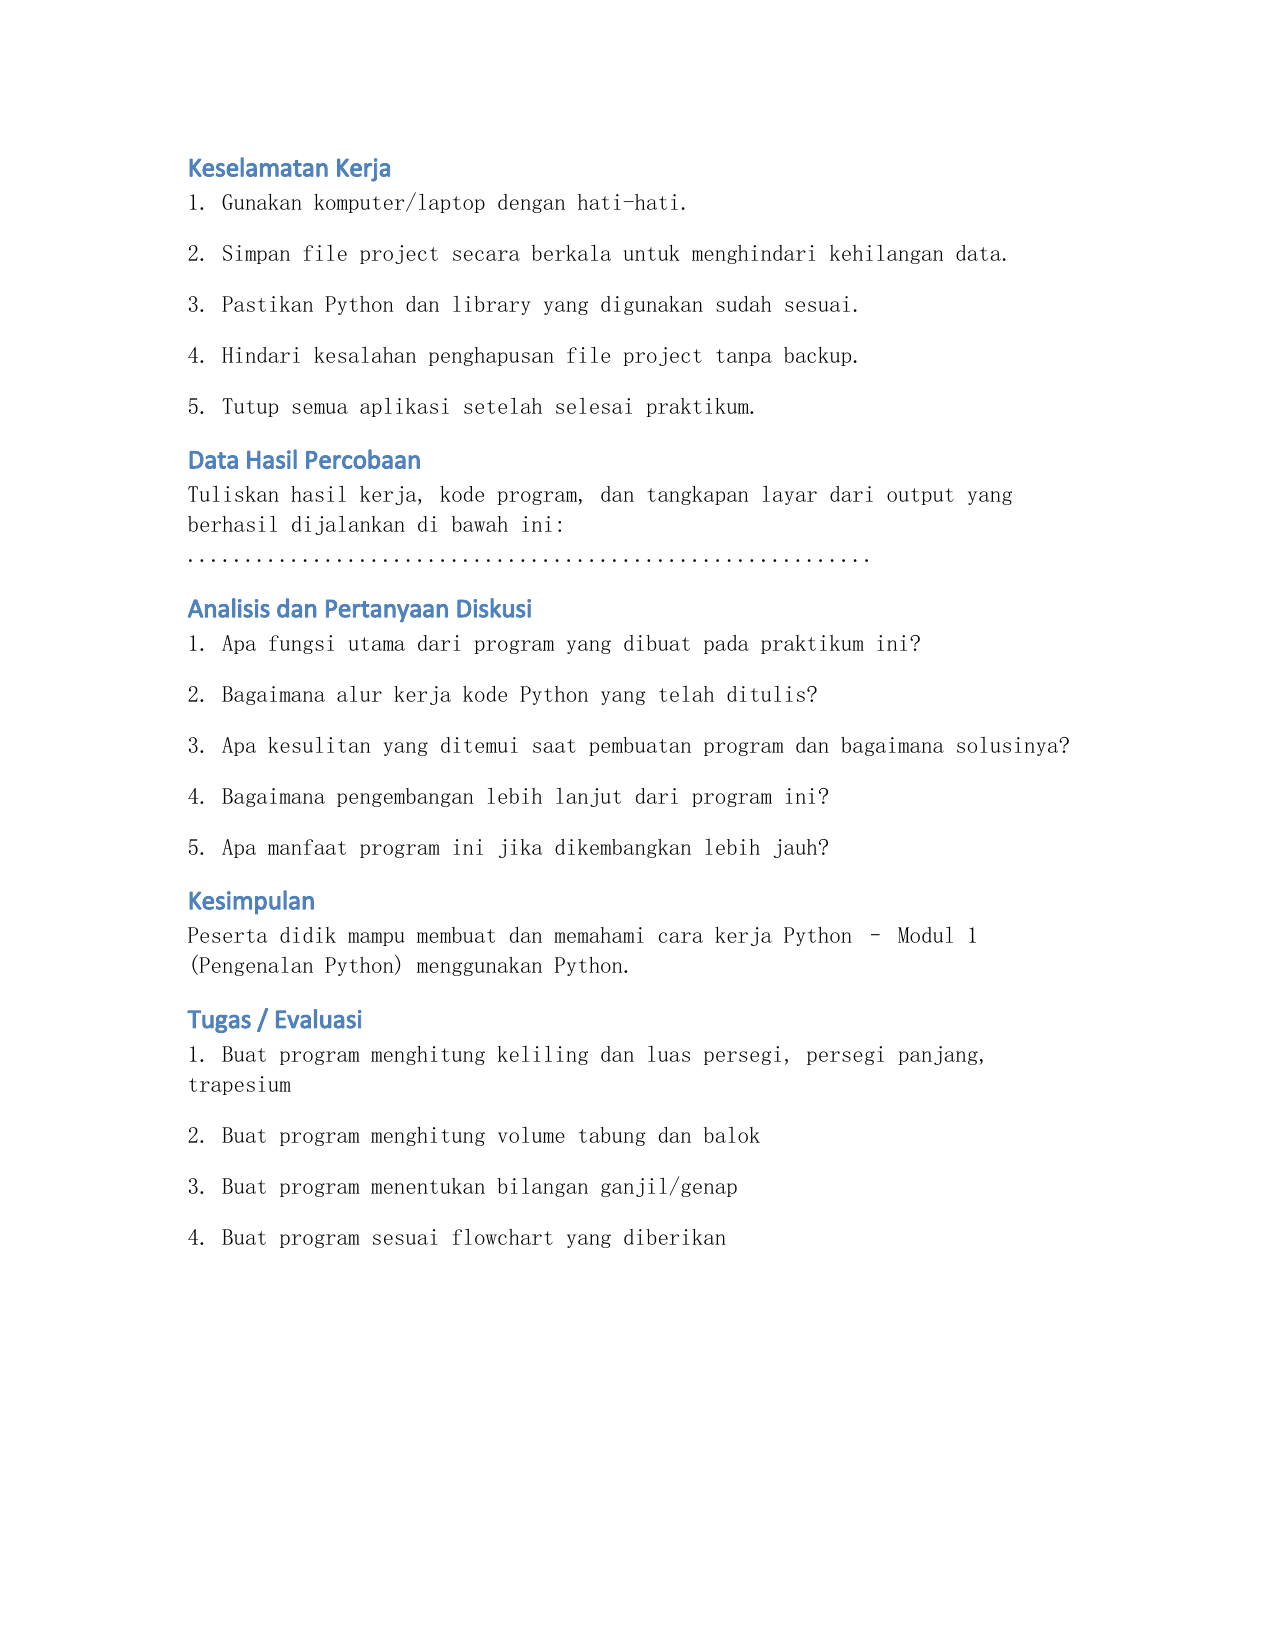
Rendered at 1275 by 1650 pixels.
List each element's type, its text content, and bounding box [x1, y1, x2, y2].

text 2. Simpan file project secara berkala untuk menghindari kehilangan data. [187, 239, 1087, 265]
text 1. Buat program menghitung keliling dan luas persegi, persegi panjang, trapesium [187, 1039, 1087, 1096]
subtitle Keselamatan Kerja [187, 150, 1087, 183]
subtitle Kesimpulan [187, 883, 1087, 916]
text 4. Buat program sesuai flowchart yang diberikan [187, 1222, 1087, 1248]
text 3. Apa kesulitan yang ditemui saat pembuatan program dan bagaimana solusinya? [187, 730, 1087, 757]
text 4. Bagaimana pengembangan lebih lanjut dari program ini? [187, 781, 1087, 807]
text 4. Hindari kesalahan penghapusan file project tanpa backup. [187, 340, 1087, 367]
text 2. Bagaimana alur kerja kode Python yang telah ditulis? [187, 679, 1087, 706]
subtitle Tugas / Evaluasi [187, 1002, 1087, 1035]
text 3. Pastikan Python dan library yang digunakan sudah sesuai. [187, 289, 1087, 316]
text 1. Gunakan komputer/laptop dengan hati-hati. [187, 188, 1087, 214]
text 1. Apa fungsi utama dari program yang dibuat pada praktikum ini? [187, 629, 1087, 655]
text 5. Tutup semua aplikasi setelah selesai praktikum. [187, 391, 1087, 417]
subtitle Data Hasil Percobaan [187, 442, 1087, 475]
text 5. Apa manfaat program ini jika dikembangkan lebih jauh? [187, 832, 1087, 858]
text Tuliskan hasil kerja, kode program, dan tangkapan layar dari output yang berhasil dijalankan di bawah ini: ............................................................ [187, 480, 1087, 566]
subtitle Analisis dan Pertanyaan Diskusi [187, 591, 1087, 624]
text Peserta didik mampu membuat dan memahami cara kerja Python – Modul 1 (Pengenalan Python) menggunakan Python. [187, 921, 1087, 977]
text 3. Buat program menentukan bilangan ganjil/genap [187, 1171, 1087, 1197]
text 2. Buat program menghitung volume tabung dan balok [187, 1120, 1087, 1147]
